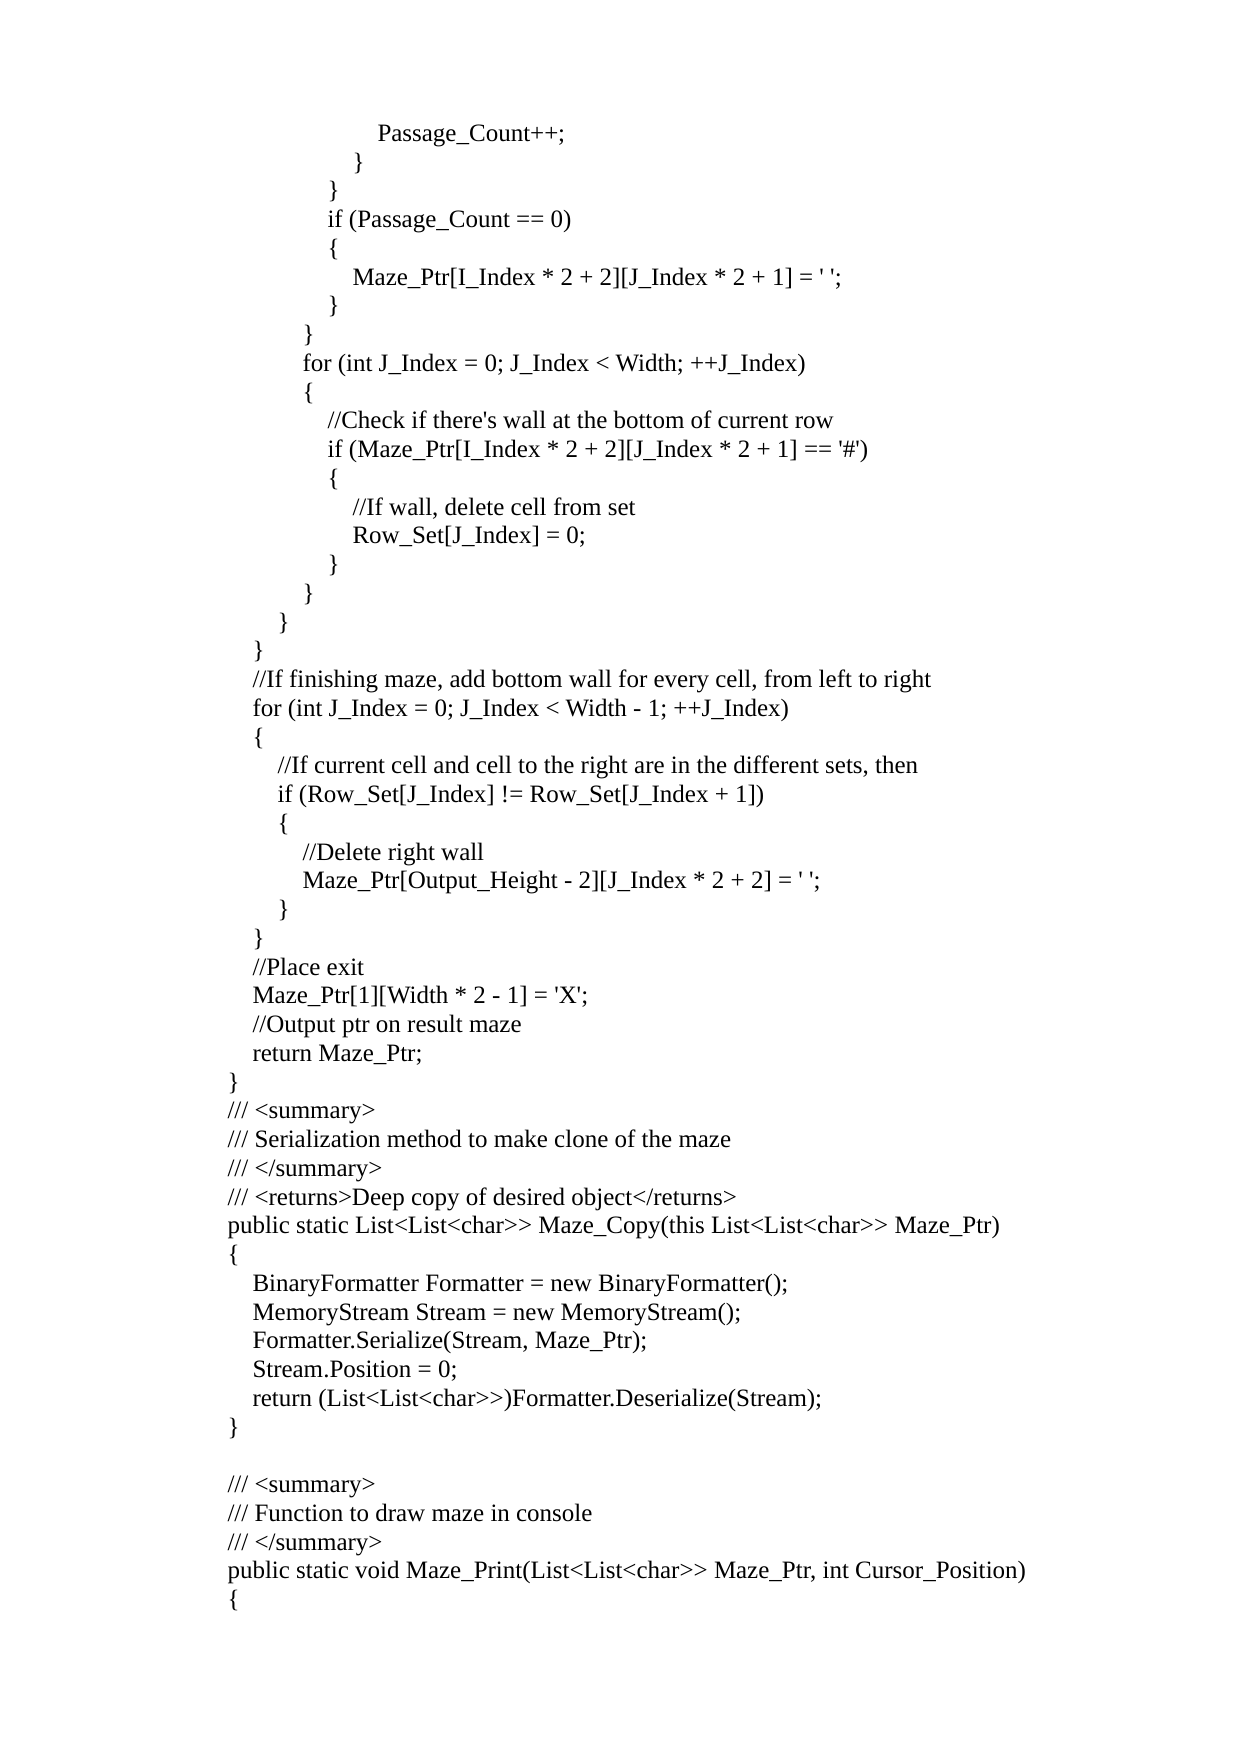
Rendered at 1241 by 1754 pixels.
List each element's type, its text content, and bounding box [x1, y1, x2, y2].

text //If wall, delete cell from set [177, 492, 1152, 521]
text Maze_Ptr[Output_Height - 2][J_Index * 2 + 2] = ' '; [177, 866, 1152, 894]
text BinaryFormatter Formatter = new BinaryFormatter(); [177, 1268, 1152, 1297]
text } [177, 147, 1152, 176]
text } [177, 319, 1152, 348]
text /// <summary> [177, 1469, 1152, 1498]
text if (Maze_Ptr[I_Index * 2 + 2][J_Index * 2 + 1] == '#') [177, 434, 1152, 463]
text /// </summary> [177, 1527, 1152, 1556]
text public static List<List<char>> Maze_Copy(this List<List<char>> Maze_Ptr) [177, 1211, 1152, 1239]
text } [177, 291, 1152, 319]
text /// Serialization method to make clone of the maze [177, 1124, 1152, 1153]
text { [177, 808, 1152, 837]
text return Maze_Ptr; [177, 1038, 1152, 1067]
text /// <returns>Deep copy of desired object</returns> [177, 1182, 1152, 1211]
text Passage_Count++; [177, 118, 1152, 147]
text Stream.Position = 0; [177, 1354, 1152, 1383]
text { [177, 1584, 1152, 1613]
text Formatter.Serialize(Stream, Maze_Ptr); [177, 1326, 1152, 1354]
text //Place exit [177, 952, 1152, 981]
text { [177, 233, 1152, 262]
text /// <summary> [177, 1096, 1152, 1124]
text } [177, 636, 1152, 664]
text return (List<List<char>>)Formatter.Deserialize(Stream); [177, 1383, 1152, 1412]
text { [177, 722, 1152, 751]
text } [177, 894, 1152, 923]
text } [177, 176, 1152, 204]
text if (Passage_Count == 0) [177, 204, 1152, 233]
text { [177, 377, 1152, 406]
text //Delete right wall [177, 837, 1152, 866]
text //If current cell and cell to the right are in the different sets, then [177, 751, 1152, 779]
text //Output ptr on result maze [177, 1009, 1152, 1038]
text MemoryStream Stream = new MemoryStream(); [177, 1297, 1152, 1326]
text } [177, 549, 1152, 578]
text for (int J_Index = 0; J_Index < Width - 1; ++J_Index) [177, 693, 1152, 722]
text { [177, 463, 1152, 492]
text } [177, 923, 1152, 952]
text //Check if there's wall at the bottom of current row [177, 406, 1152, 434]
text } [177, 607, 1152, 636]
text /// Function to draw maze in console [177, 1498, 1152, 1527]
text Maze_Ptr[1][Width * 2 - 1] = 'X'; [177, 981, 1152, 1009]
text } [177, 1067, 1152, 1096]
text for (int J_Index = 0; J_Index < Width; ++J_Index) [177, 348, 1152, 377]
text } [177, 578, 1152, 607]
text Row_Set[J_Index] = 0; [177, 521, 1152, 549]
text Maze_Ptr[I_Index * 2 + 2][J_Index * 2 + 1] = ' '; [177, 262, 1152, 291]
text //If finishing maze, add bottom wall for every cell, from left to right [177, 664, 1152, 693]
text /// </summary> [177, 1153, 1152, 1182]
text } [177, 1412, 1152, 1441]
text { [177, 1239, 1152, 1268]
text public static void Maze_Print(List<List<char>> Maze_Ptr, int Cursor_Position) [177, 1556, 1152, 1584]
text if (Row_Set[J_Index] != Row_Set[J_Index + 1]) [177, 779, 1152, 808]
